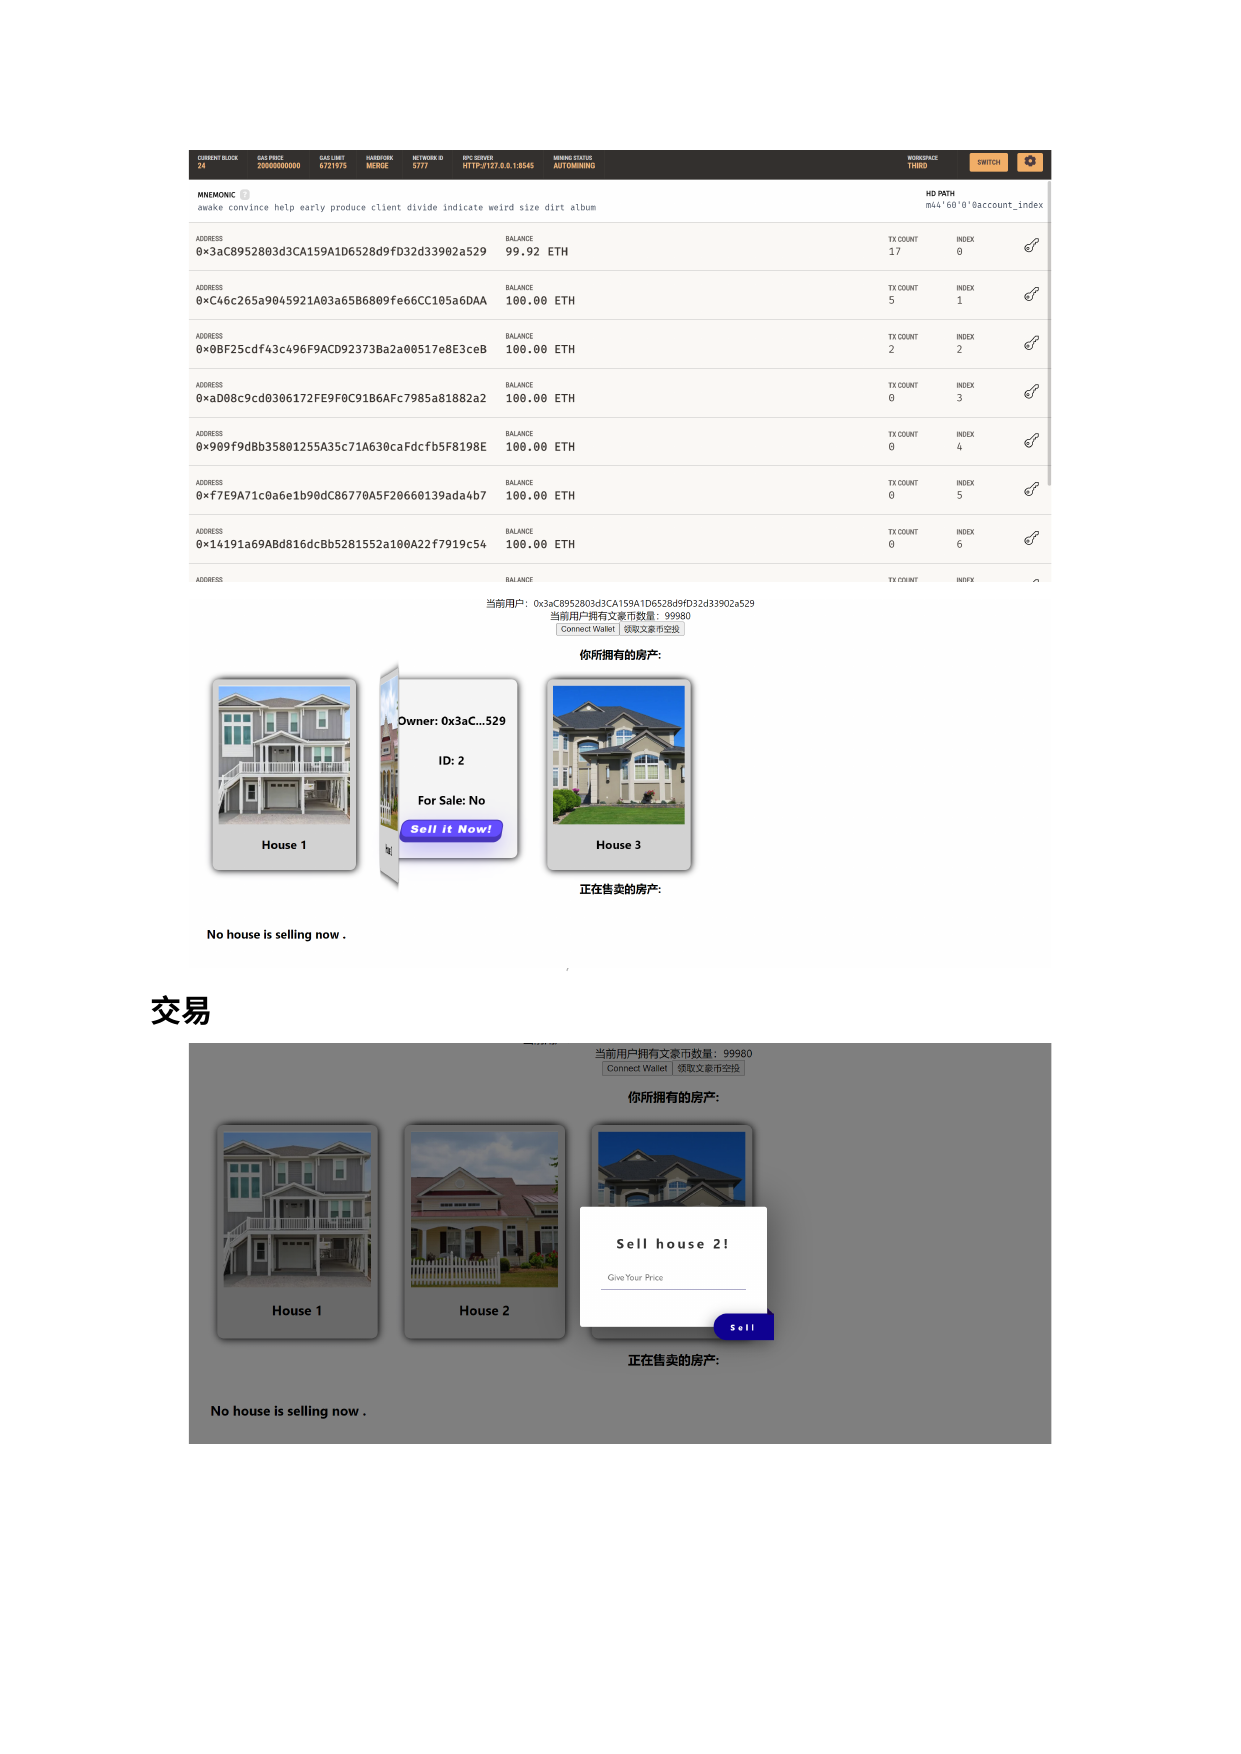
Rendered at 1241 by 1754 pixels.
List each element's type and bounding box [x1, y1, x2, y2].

picture [188, 599, 1052, 968]
picture [188, 150, 1052, 582]
picture [188, 1043, 1052, 1444]
